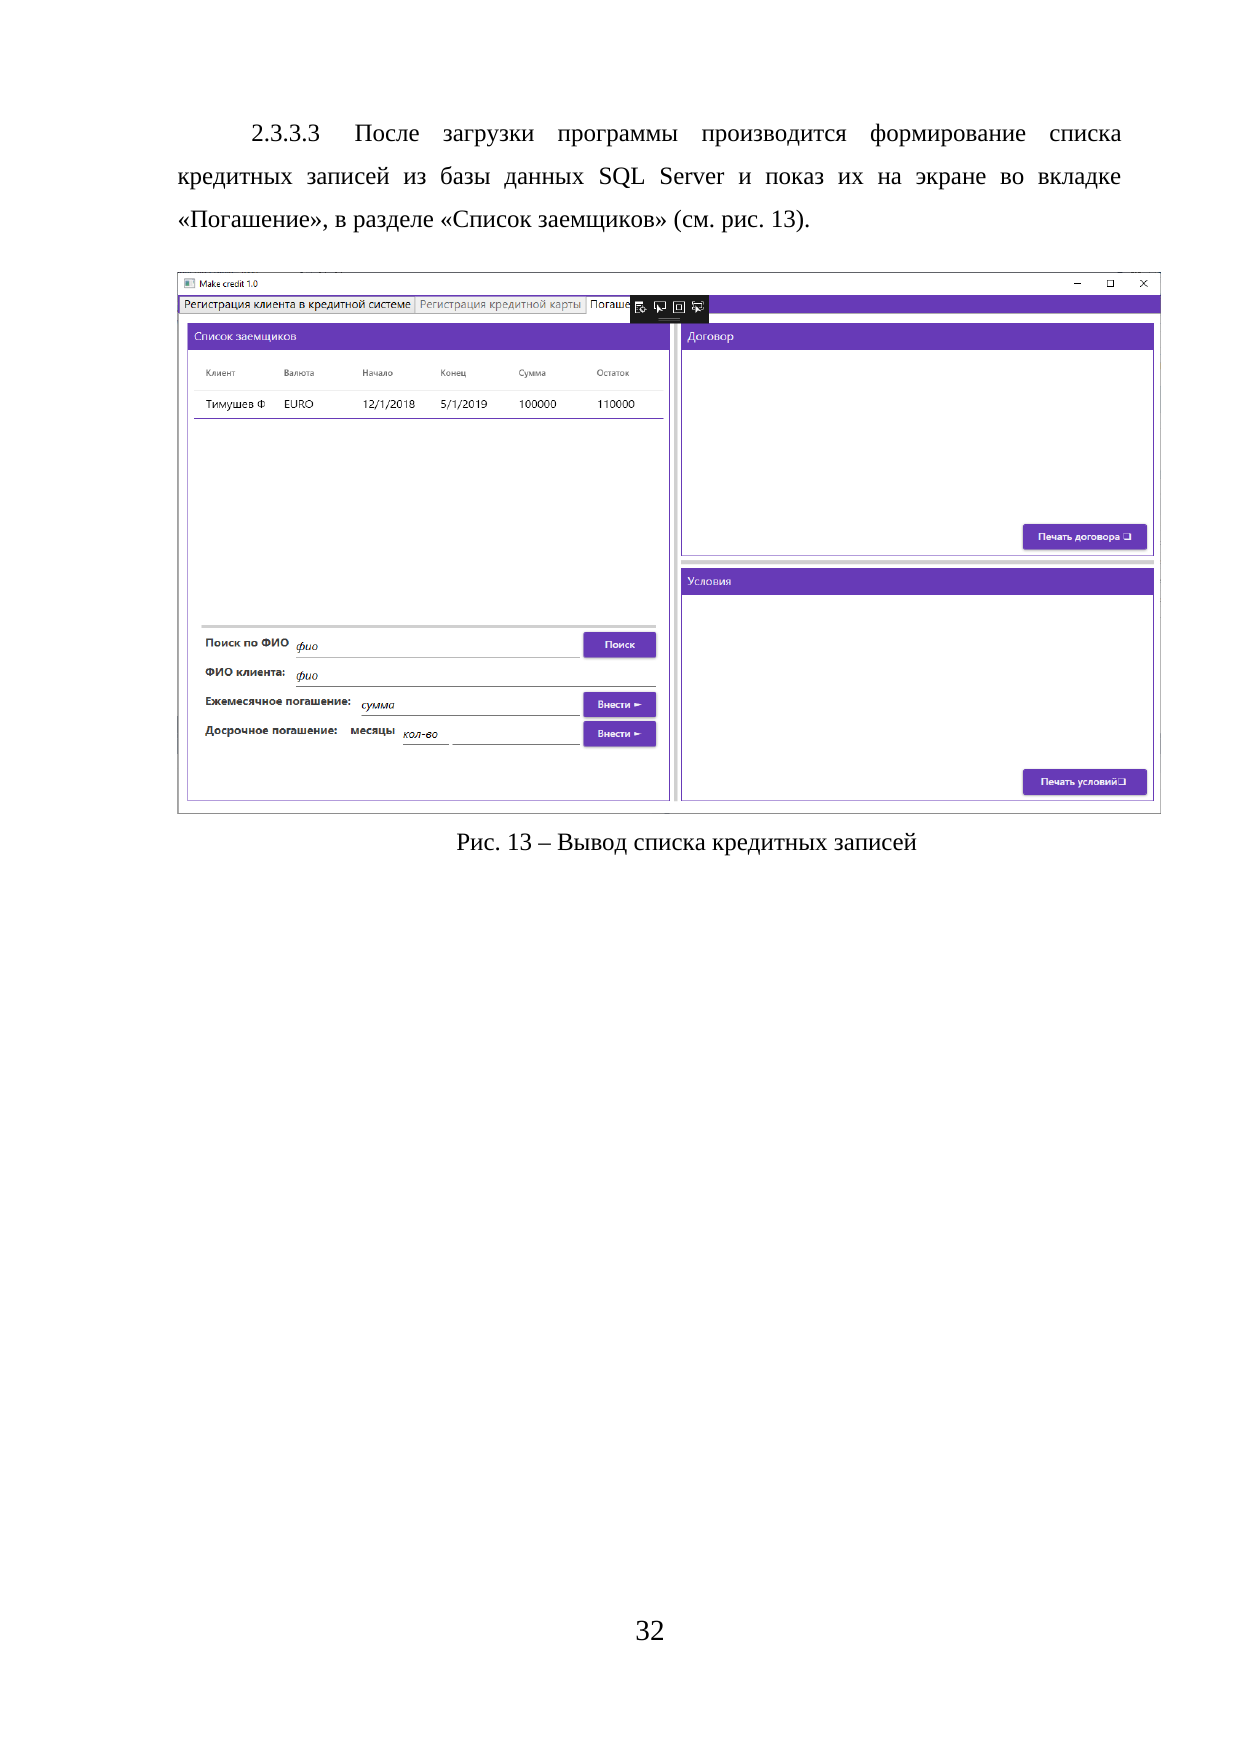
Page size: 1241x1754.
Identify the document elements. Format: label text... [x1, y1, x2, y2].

list После загрузки программы производится формирование списка кредитных записей из базы данных SQL Server и показ их на экране во вкладке «Погашение», в разделе «Список заемщиков» (см. рис. 13). [177, 118, 1122, 233]
text Рис. 13 – Вывод списка кредитных записей [177, 827, 1122, 856]
picture [177, 272, 1161, 814]
